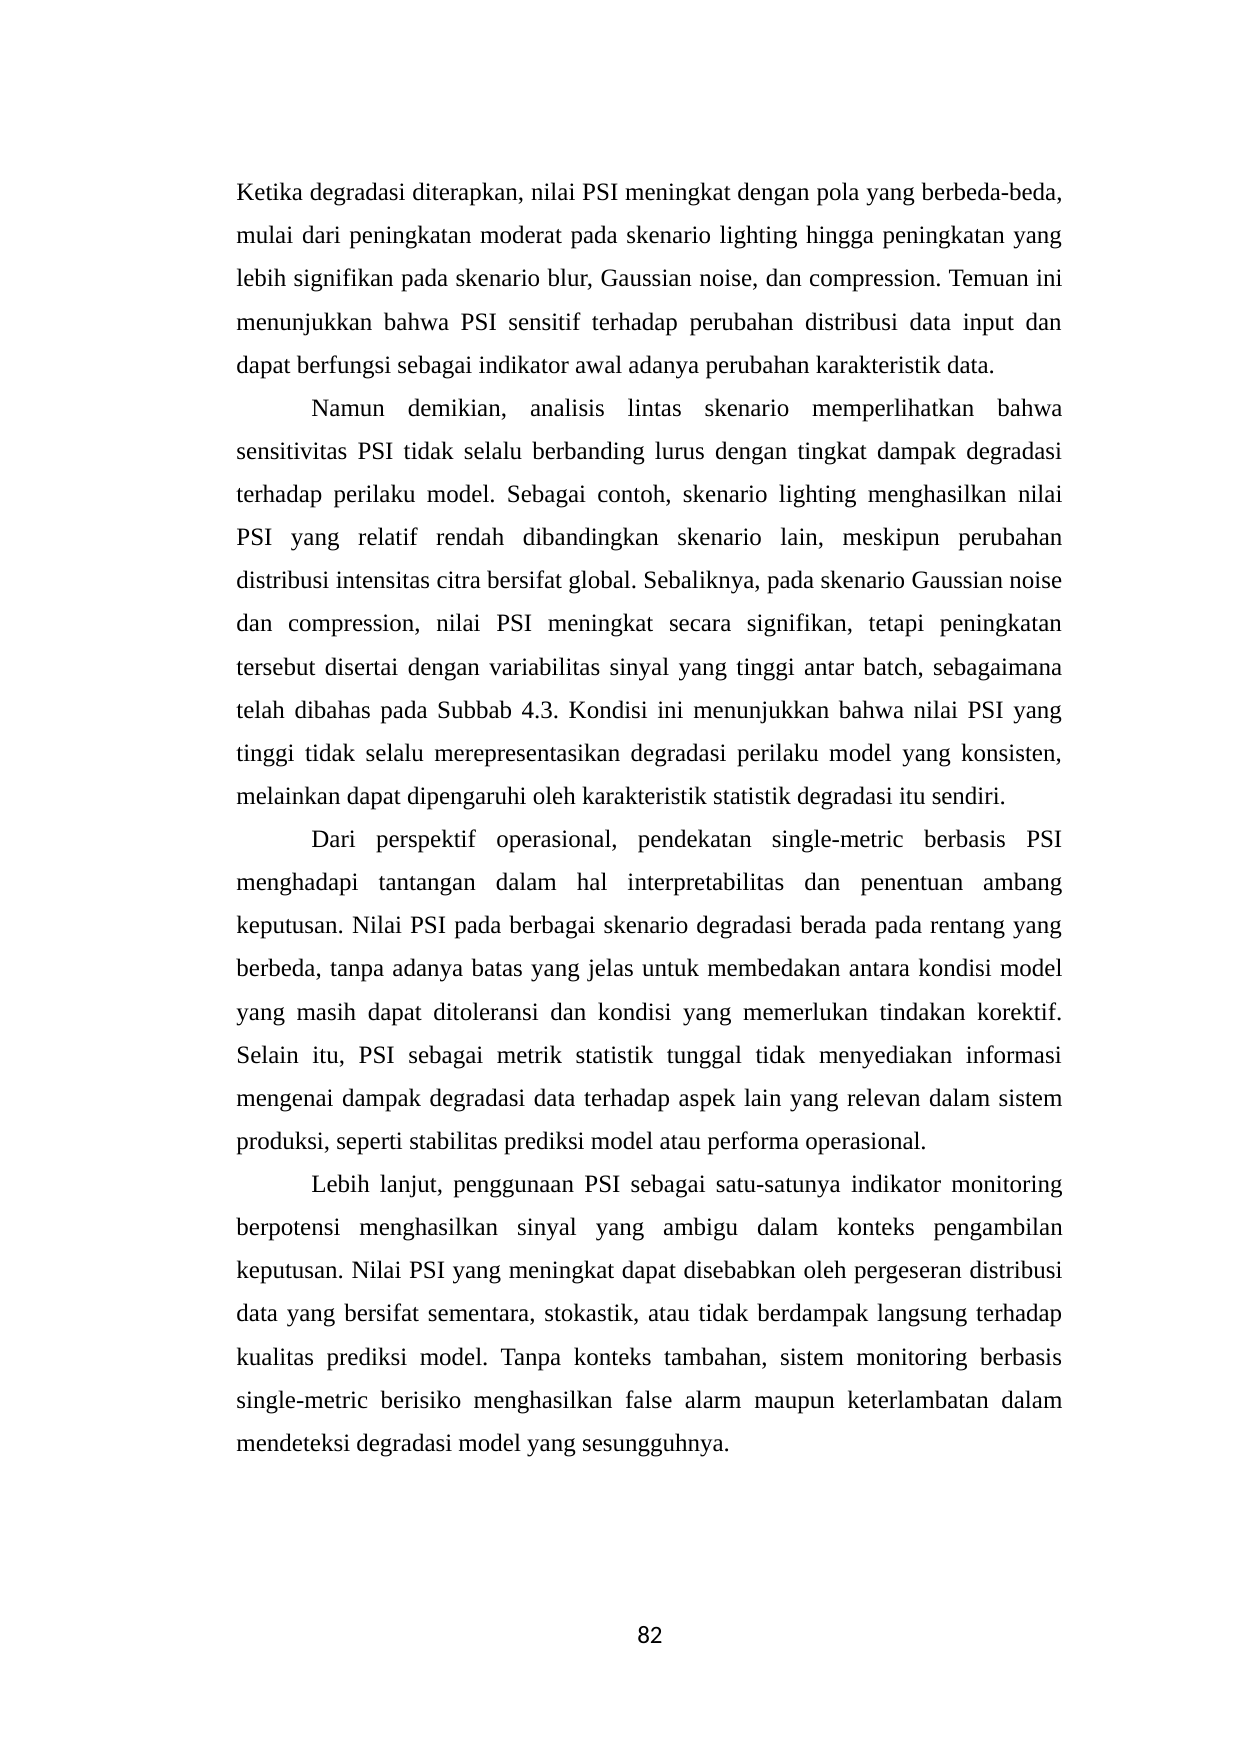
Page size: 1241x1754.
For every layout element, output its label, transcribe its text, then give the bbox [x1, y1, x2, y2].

text Namun demikian, analisis lintas skenario memperlihatkan bahwa sensitivitas PSI tidak selalu berbanding lurus dengan tingkat dampak degradasi terhadap perilaku model. Sebagai contoh, skenario lighting menghasilkan nilai PSI yang relatif rendah dibandingkan skenario lain, meskipun perubahan distribusi intensitas citra bersifat global. Sebaliknya, pada skenario Gaussian noise dan compression, nilai PSI meningkat secara signifikan, tetapi peningkatan tersebut disertai dengan variabilitas sinyal yang tinggi antar batch, sebagaimana telah dibahas pada Subbab 4.3. Kondisi ini menunjukkan bahwa nilai PSI yang tinggi tidak selalu merepresentasikan degradasi perilaku model yang konsisten, melainkan dapat dipengaruhi oleh karakteristik statistik degradasi itu sendiri. [236, 393, 1063, 810]
text Lebih lanjut, penggunaan PSI sebagai satu-satunya indikator monitoring berpotensi menghasilkan sinyal yang ambigu dalam konteks pengambilan keputusan. Nilai PSI yang meningkat dapat disebabkan oleh pergeseran distribusi data yang bersifat sementara, stokastik, atau tidak berdampak langsung terhadap kualitas prediksi model. Tanpa konteks tambahan, sistem monitoring berbasis single-metric berisiko menghasilkan false alarm maupun keterlambatan dalam mendeteksi degradasi model yang sesungguhnya. [236, 1169, 1063, 1457]
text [236, 177, 1063, 378]
text Dari perspektif operasional, pendekatan single-metric berbasis PSI menghadapi tantangan dalam hal interpretabilitas dan penentuan ambang keputusan. Nilai PSI pada berbagai skenario degradasi berada pada rentang yang berbeda, tanpa adanya batas yang jelas untuk membedakan antara kondisi model yang masih dapat ditoleransi dan kondisi yang memerlukan tindakan korektif. Selain itu, PSI sebagai metrik statistik tunggal tidak menyediakan informasi mengenai dampak degradasi data terhadap aspek lain yang relevan dalam sistem produksi, seperti stabilitas prediksi model atau performa operasional. [236, 824, 1063, 1155]
